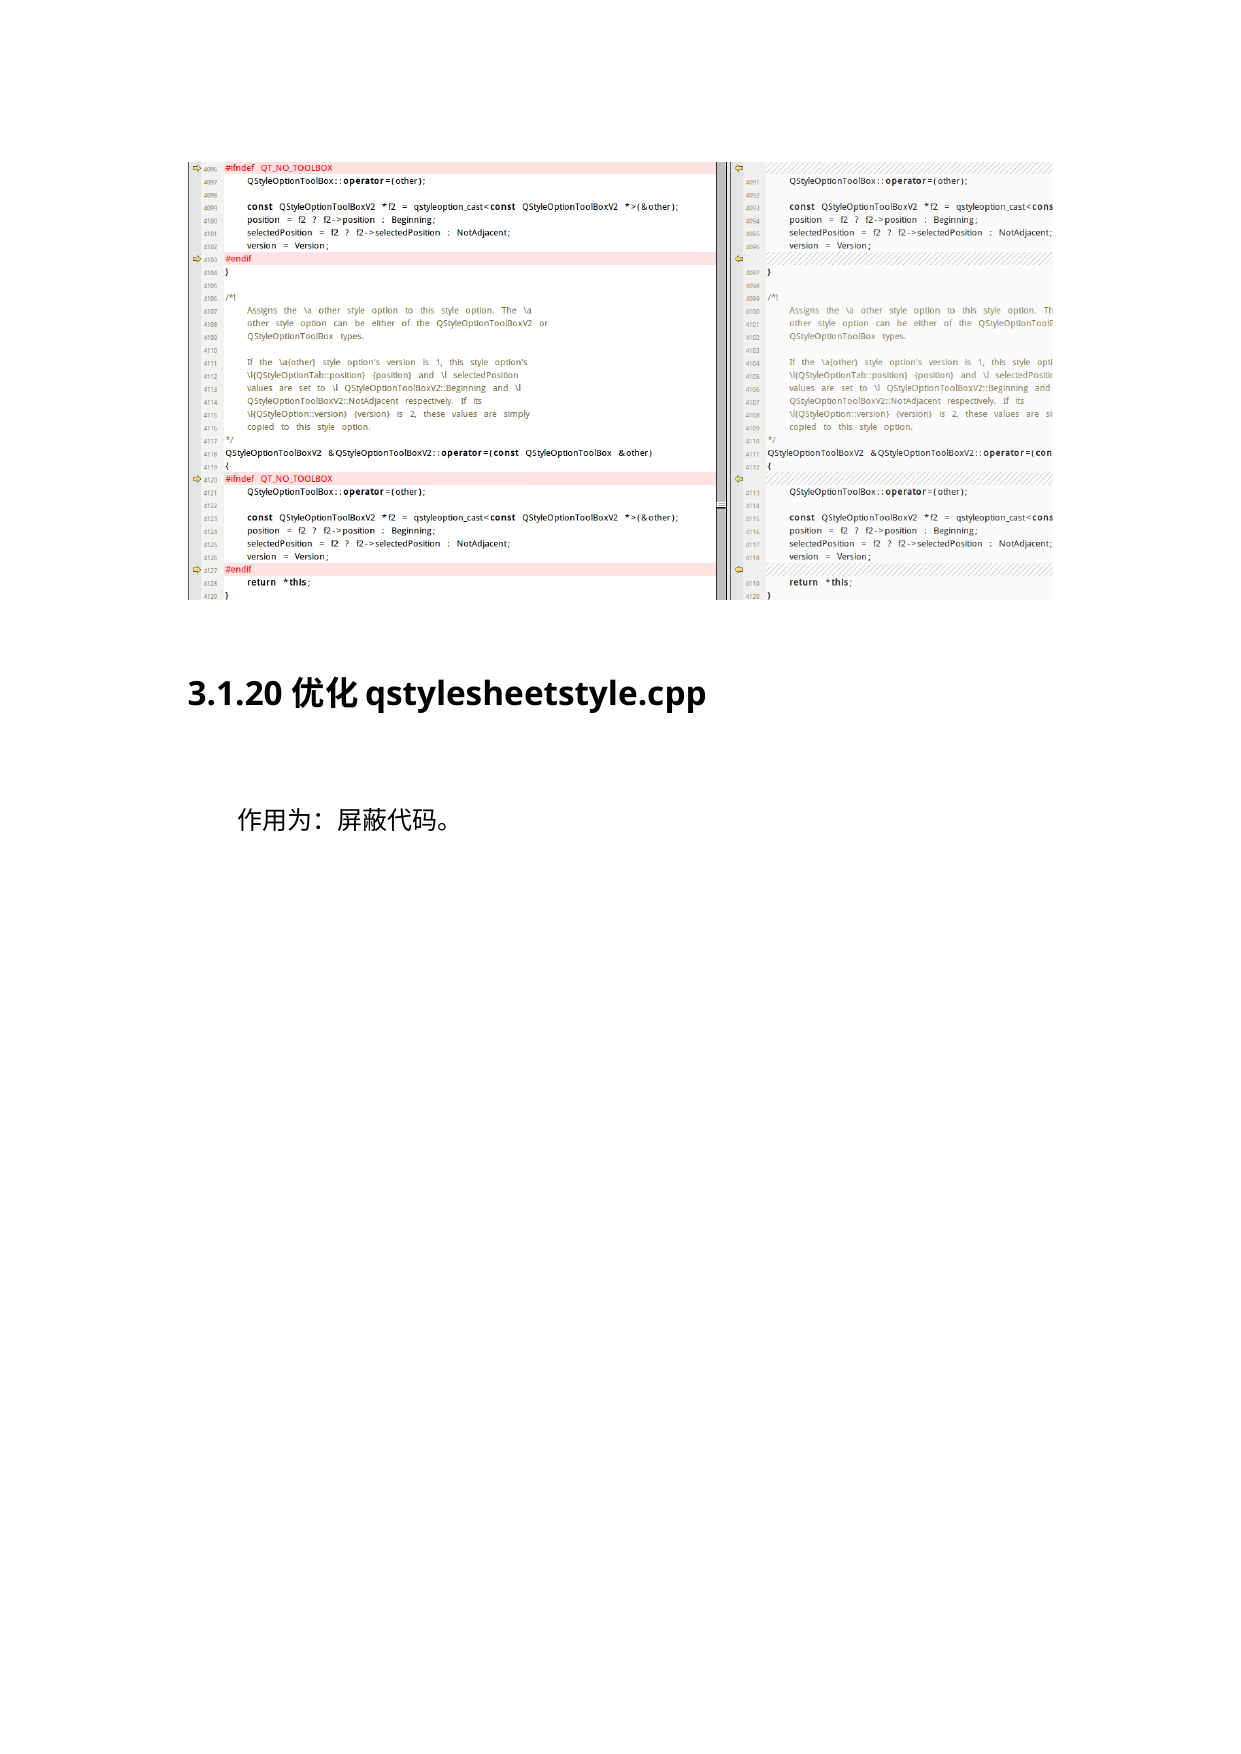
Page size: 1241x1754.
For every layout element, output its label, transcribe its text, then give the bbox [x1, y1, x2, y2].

picture [187, 162, 1053, 600]
subtitle 3.1.20 优化qstylesheetstyle.cpp [187, 659, 1053, 724]
text 作用为：屏蔽代码。 [187, 786, 1053, 851]
